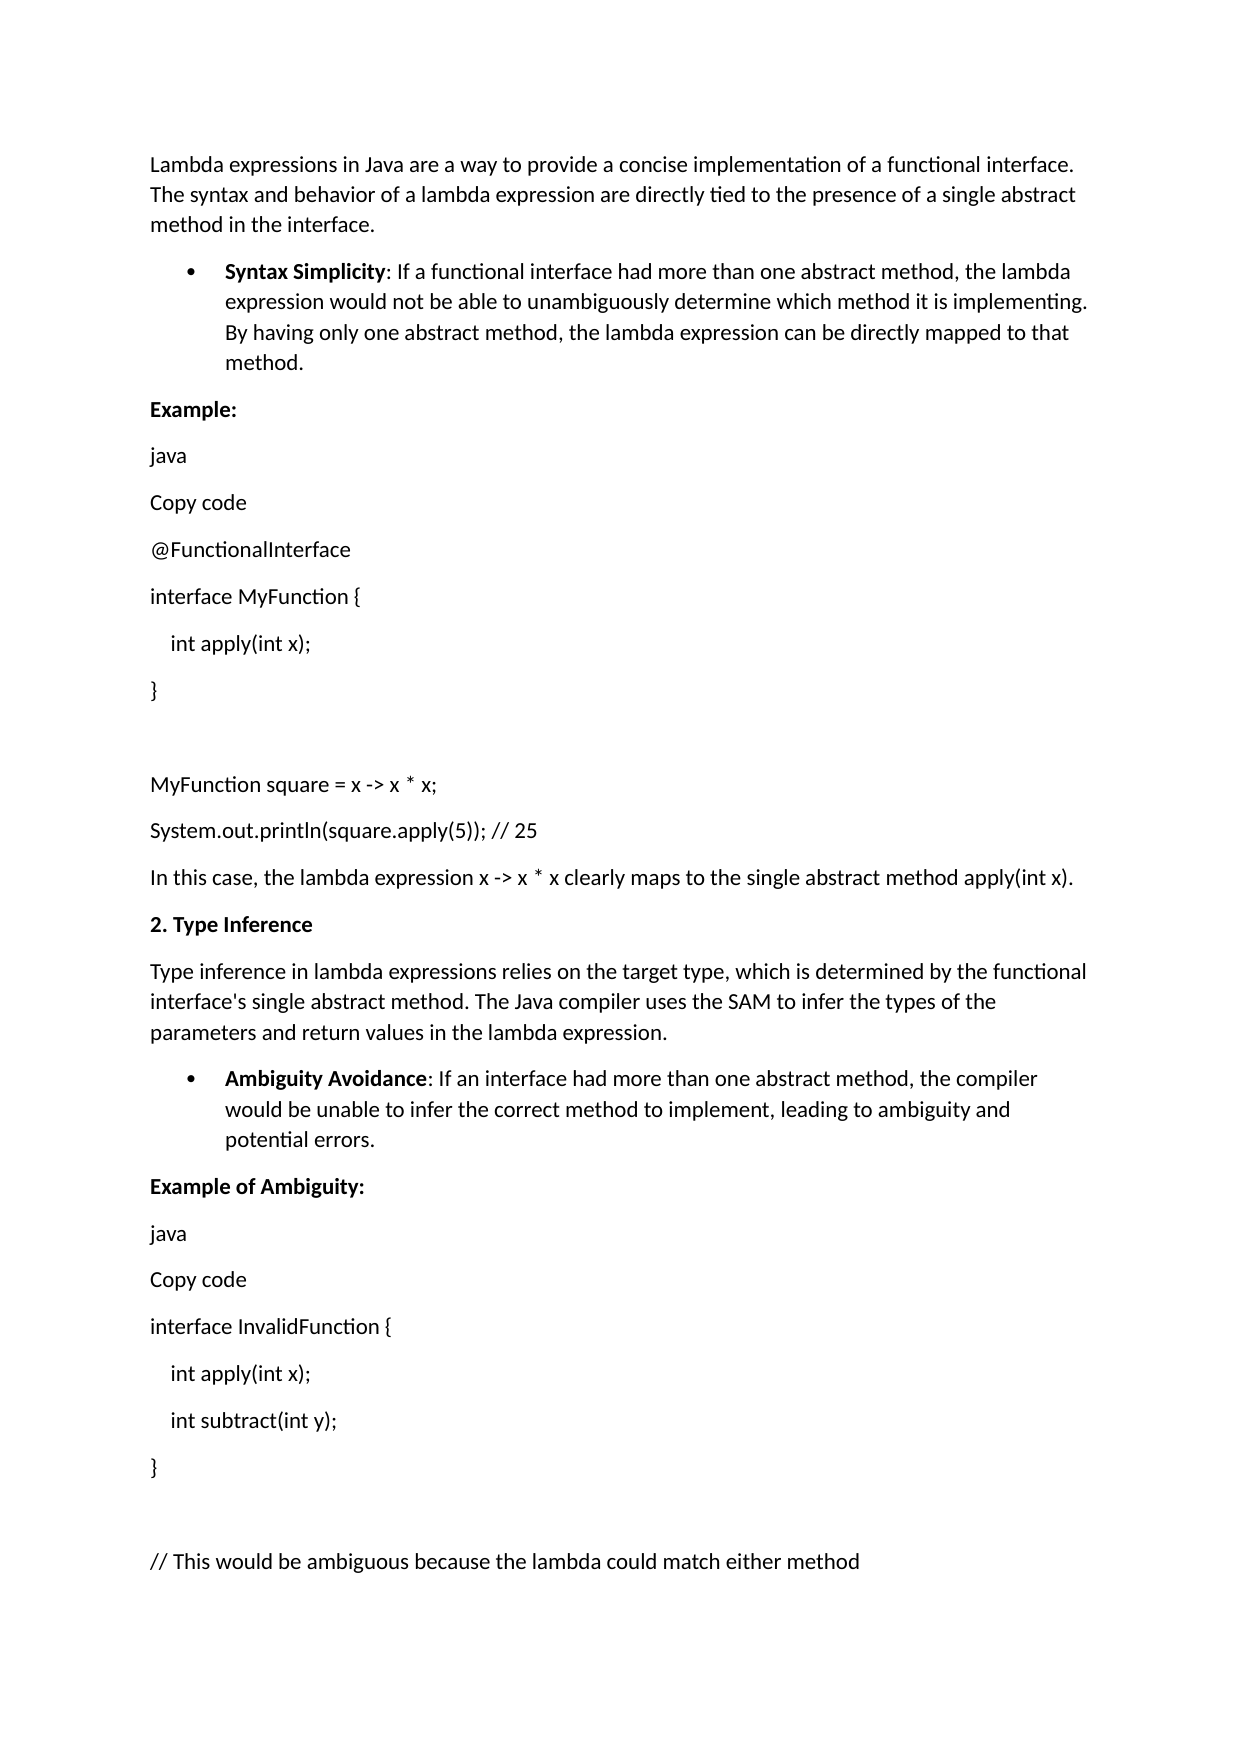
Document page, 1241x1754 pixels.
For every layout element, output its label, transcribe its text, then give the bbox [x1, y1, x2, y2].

text MyFunction square = x -> x * x; [150, 770, 1090, 798]
text System.out.println(square.apply(5)); // 25 [150, 817, 1090, 845]
text In this case, the lambda expression x -> x * x clearly maps to the single abstract method apply(int x). [150, 863, 1090, 892]
text Lambda expressions in Java are a way to provide a concise implementation of a functional interface. The syntax and behavior of a lambda expression are directly tied to the presence of a single abstract method in the interface. [150, 150, 1090, 238]
text Example of Ambiguity: [150, 1172, 1090, 1200]
text int apply(int x); [150, 1359, 1090, 1387]
text java [150, 442, 1090, 470]
text Copy code [150, 1266, 1090, 1294]
text Copy code [150, 488, 1090, 517]
list Ambiguity Avoidance: If an interface had more than one abstract method, the compiler would be unable to infer the correct method to implement, leading to ambiguity and potential errors. [187, 1064, 1090, 1153]
text Example: [150, 395, 1090, 423]
text interface InvalidFunction { [150, 1312, 1090, 1341]
text int subtract(int y); [150, 1406, 1090, 1434]
text java [150, 1219, 1090, 1247]
text } [150, 1453, 1090, 1481]
text 2. Type Inference [150, 910, 1090, 938]
text int apply(int x); [150, 629, 1090, 657]
text interface MyFunction { [150, 582, 1090, 610]
text Type inference in lambda expressions relies on the target type, which is determined by the functional interface's single abstract method. The Java compiler uses the SAM to infer the types of the parameters and return values in the lambda expression. [150, 957, 1090, 1046]
list Syntax Simplicity: If a functional interface had more than one abstract method, the lambda expression would not be able to unambiguously determine which method it is implementing. By having only one abstract method, the lambda expression can be directly mapped to that method. [187, 257, 1090, 376]
text @FunctionalInterface [150, 535, 1090, 563]
text // This would be ambiguous because the lambda could match either method [150, 1547, 1090, 1575]
text } [150, 676, 1090, 704]
